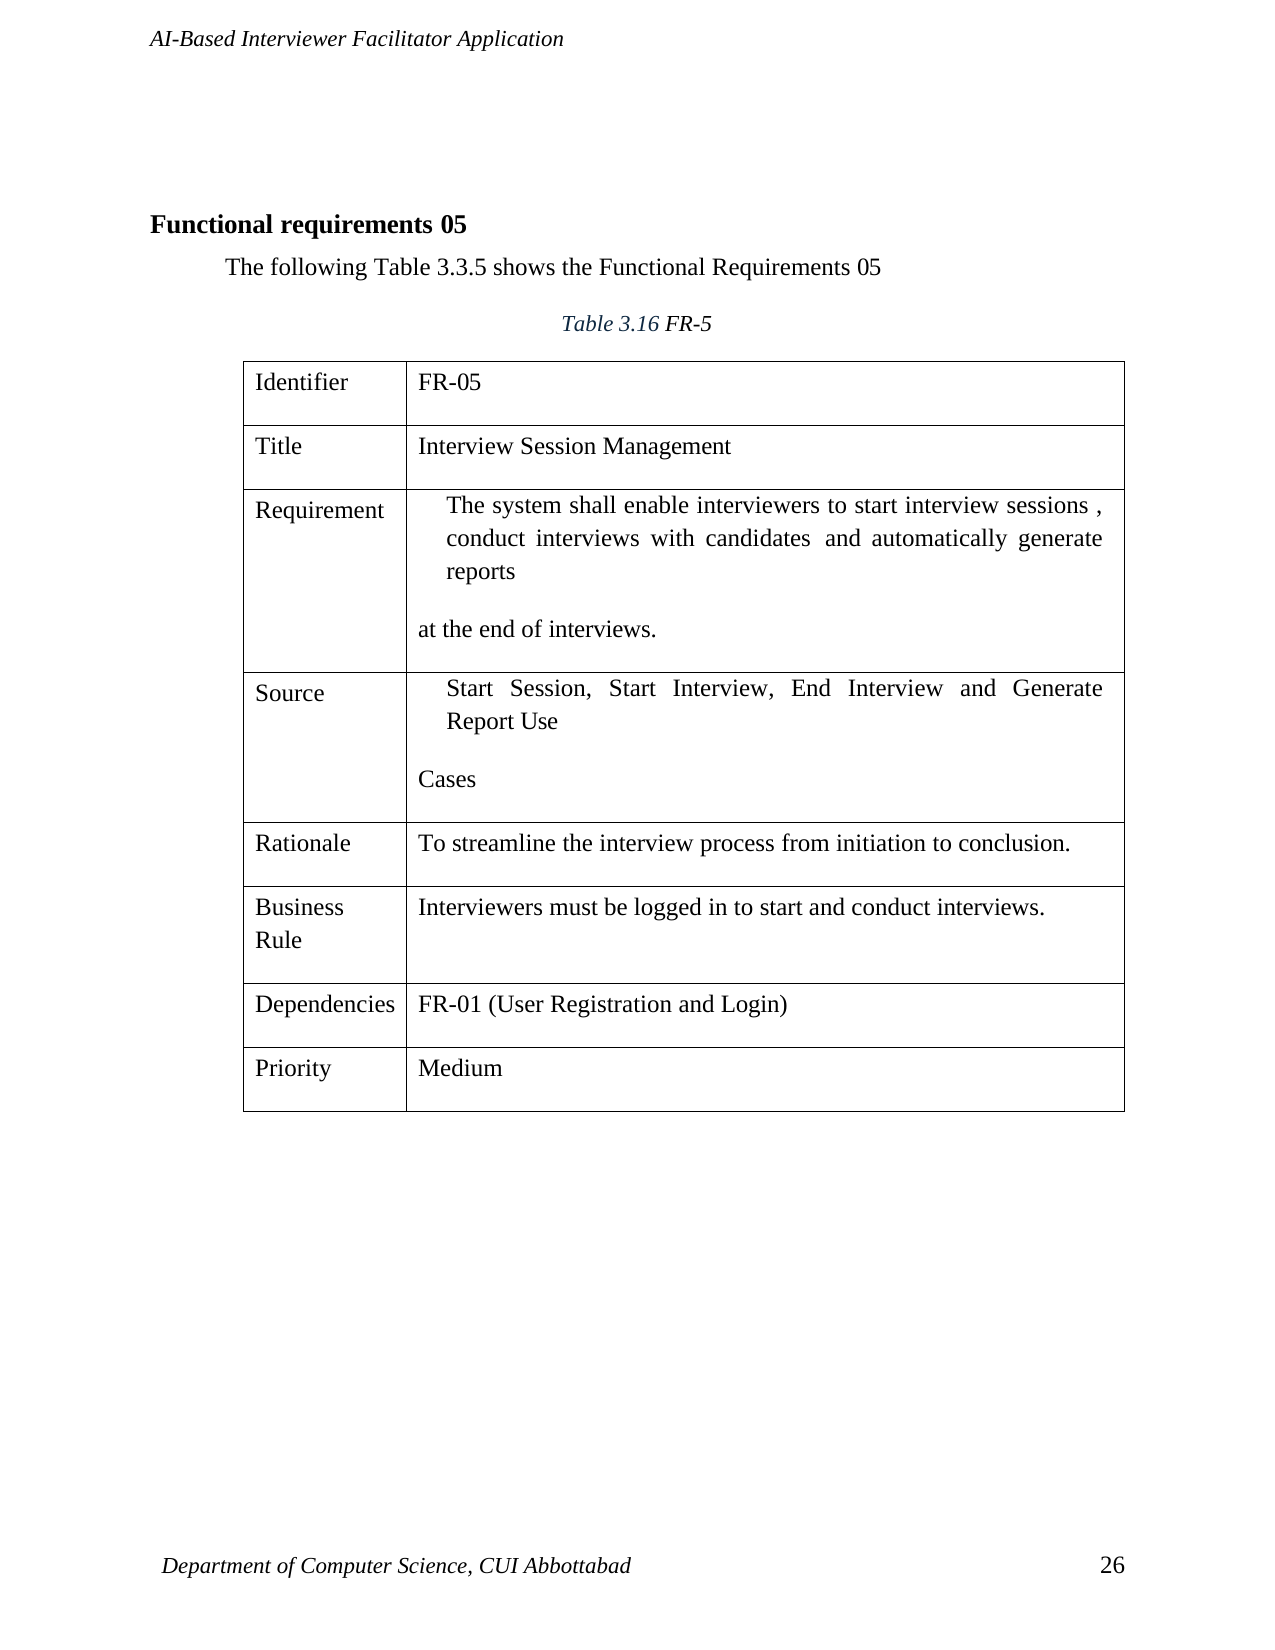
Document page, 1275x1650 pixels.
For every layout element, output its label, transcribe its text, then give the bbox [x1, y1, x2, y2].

table_cell Priority [244, 1048, 406, 1111]
text The following Table 3.3.5 shows the Functional Requirements 05 [162, 252, 1125, 281]
table_cell Title [244, 426, 406, 489]
table_header FR-05 [407, 362, 1124, 425]
table_cell Interview Session Management [407, 426, 1124, 489]
table_cell Business Rule [244, 887, 406, 983]
table_cell The system shall enable interviewers to start interview sessions , conduct interviews with candidates and automatically generate reports at the end of interviews. [407, 490, 1124, 672]
table_cell Start Session, Start Interview, End Interview and Generate Report Use Cases [407, 673, 1124, 822]
table_cell Source [244, 673, 406, 822]
subtitle Functional requirements 05 [150, 208, 1125, 239]
table_cell Medium [407, 1048, 1124, 1111]
table_cell Dependencies [244, 984, 406, 1047]
table_cell FR-01 (User Registration and Login) [407, 984, 1124, 1047]
table_cell Interviewers must be logged in to start and conduct interviews. [407, 887, 1124, 983]
table_cell Rationale [244, 823, 406, 886]
table_header Identifier [244, 362, 406, 425]
table_cell Requirement [244, 490, 406, 672]
table_cell To streamline the interview process from initiation to conclusion. [407, 823, 1124, 886]
